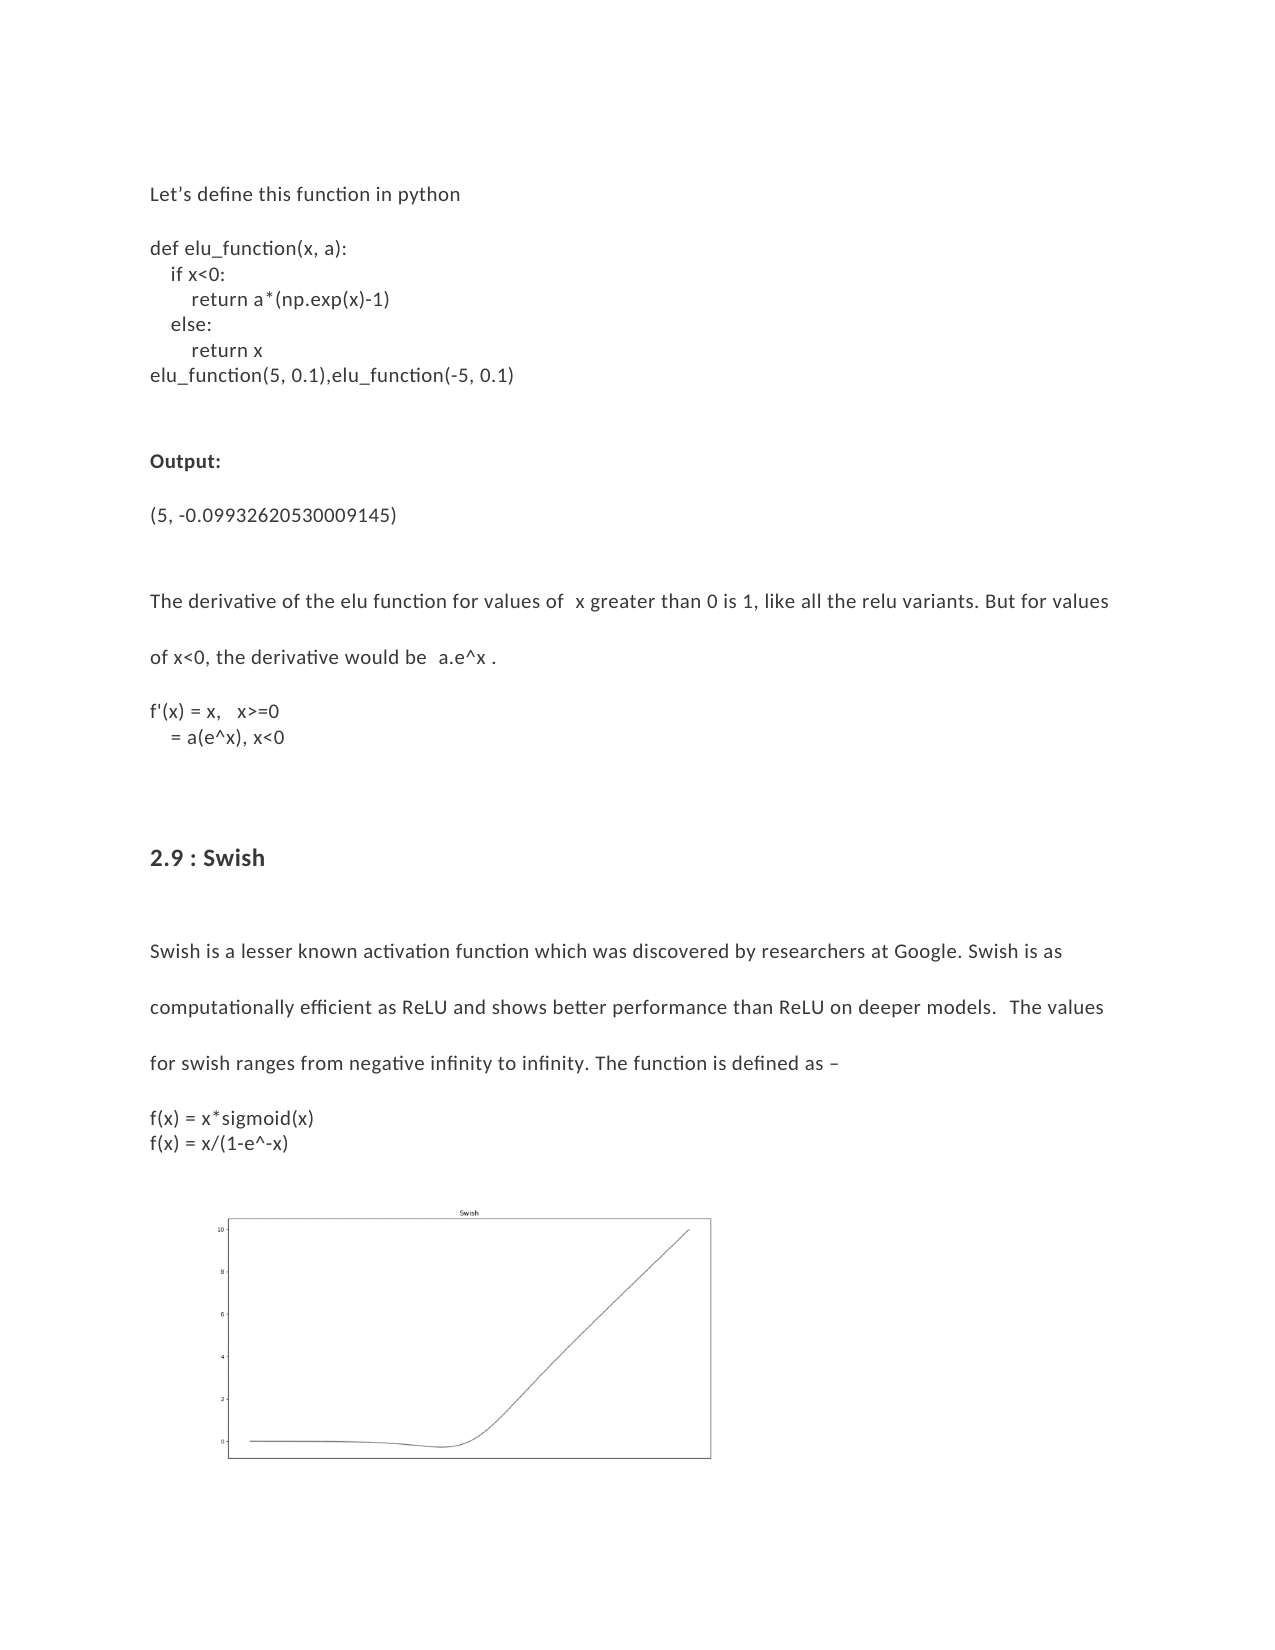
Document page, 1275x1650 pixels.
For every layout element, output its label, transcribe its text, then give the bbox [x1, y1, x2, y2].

text f(x) = x*sigmoid(x) [150, 1105, 1125, 1130]
subtitle 2.9 : Swish [150, 842, 1125, 873]
text The derivative of the elu function for values of x greater than 0 is 1, like all the relu variants. But for values of x<0, the derivative would be a.e^x . [150, 557, 1125, 669]
text f'(x) = x, x>=0 [150, 699, 1125, 724]
picture [150, 1181, 773, 1492]
text Let’s define this function in python [150, 150, 1125, 206]
text elu_function(5, 0.1),elu_function(-5, 0.1) [150, 362, 1125, 388]
text f(x) = x/(1-e^-x) [150, 1130, 1125, 1156]
text return x [150, 337, 1125, 362]
text if x<0: [150, 261, 1125, 286]
text def elu_function(x, a): [150, 235, 1125, 261]
text else: [150, 312, 1125, 337]
text Output: [150, 417, 1125, 473]
text (5, -0.09932620530009145) [150, 502, 1125, 528]
text = a(e^x), x<0 [150, 724, 1125, 749]
text return a*(np.exp(x)-1) [150, 286, 1125, 312]
text Swish is a lesser known activation function which was discovered by researchers at Google. Swish is as computationally efficient as ReLU and shows better performance than ReLU on deeper models. The values for swish ranges from negative infinity to infinity. The function is defined as – [150, 907, 1125, 1076]
